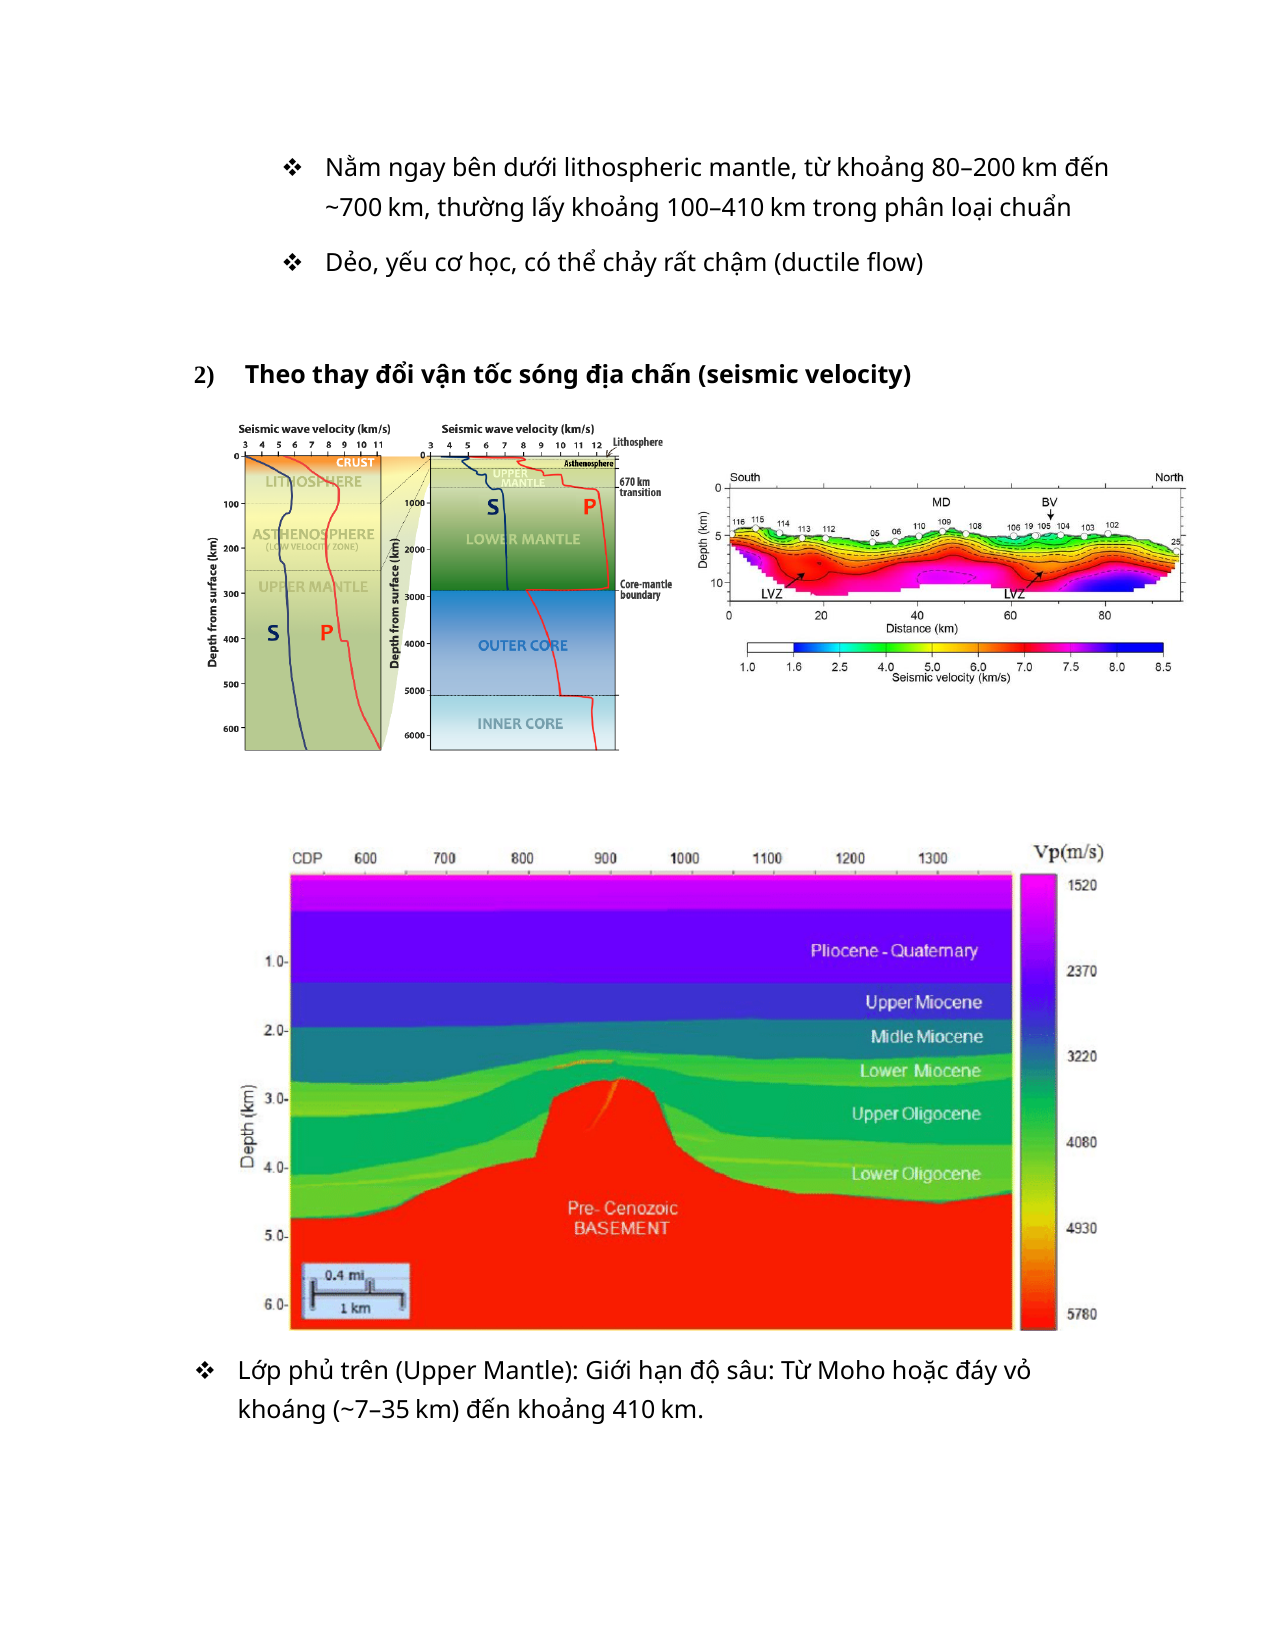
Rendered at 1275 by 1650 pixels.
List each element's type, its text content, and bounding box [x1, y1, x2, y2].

list Theo thay đổi vận tốc sóng địa chấn (seismic velocity) [194, 357, 1125, 391]
picture [238, 842, 1106, 1331]
picture [692, 469, 1192, 687]
list Dẻo, yếu cơ học, có thể chảy rất chậm (ductile flow) [281, 245, 1125, 279]
list Lớp phủ trên (Upper Mantle): Giới hạn độ sâu: Từ Moho hoặc đáy vỏ khoáng (~7–35 km) đến khoảng 410 km. [194, 1353, 1125, 1426]
list Nằm ngay bên dưới lithospheric mantle, từ khoảng 80–200 km đến ~700 km, thường lấy khoảng 100–410 km trong phân loại chuẩn [281, 150, 1125, 223]
picture [196, 404, 678, 766]
